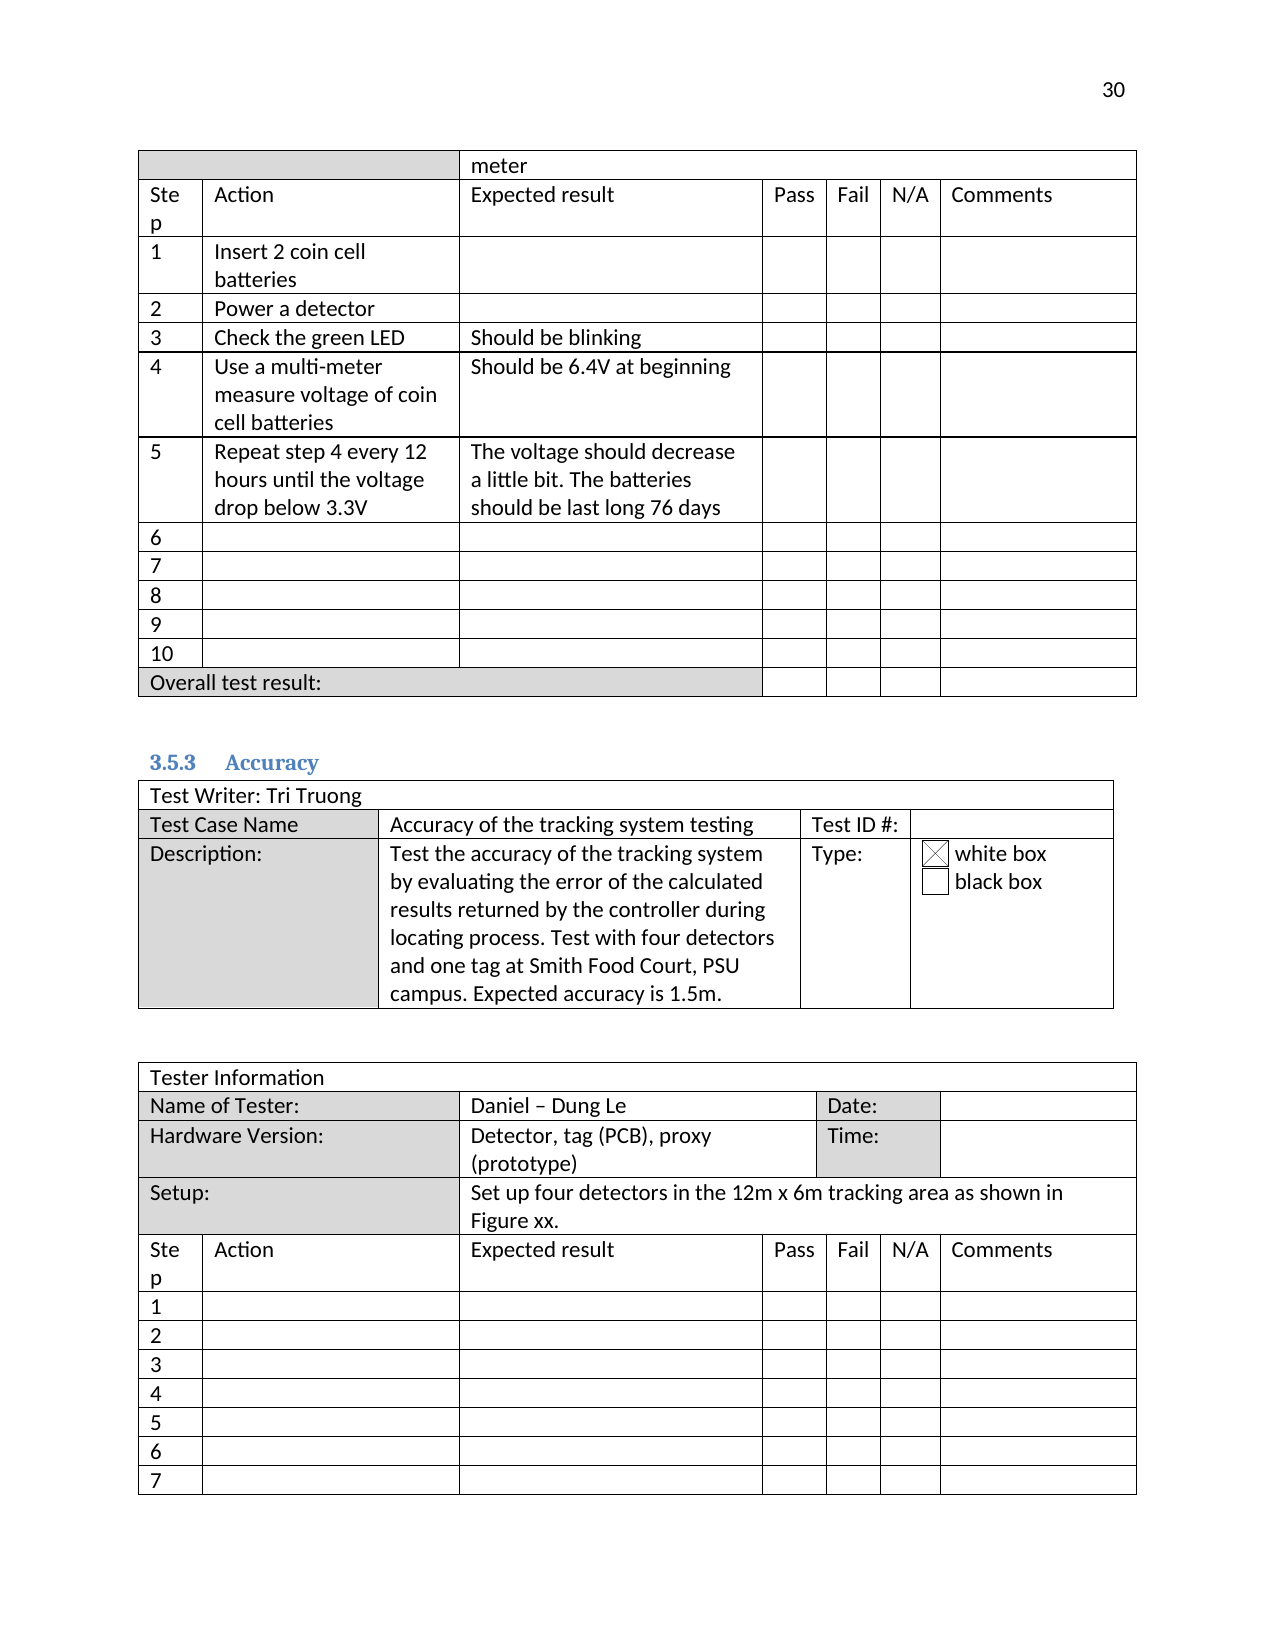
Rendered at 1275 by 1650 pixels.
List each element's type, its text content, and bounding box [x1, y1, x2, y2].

table_cell [827, 1466, 880, 1494]
table_cell [941, 668, 1136, 696]
table_cell Daniel – Dung Le [460, 1092, 816, 1120]
table_cell [881, 639, 940, 667]
table_cell Time: [817, 1121, 940, 1177]
table_cell Use a multi-meter measure voltage of coin cell batteries [203, 353, 459, 436]
table_cell [941, 1350, 1136, 1378]
table_cell 8 [139, 581, 202, 609]
table_cell Step [139, 1235, 202, 1291]
table_cell [881, 1408, 940, 1436]
table_cell Set up four detectors in the 12m x 6m tracking area as shown in Figure xx. [460, 1178, 1136, 1234]
table_cell [460, 552, 762, 580]
table_cell [203, 581, 459, 609]
table_cell 7 [139, 552, 202, 580]
table_cell [881, 353, 940, 436]
table_cell [941, 323, 1136, 351]
table_cell Date: [817, 1092, 940, 1120]
table_cell 4 [139, 1379, 202, 1407]
table_cell [881, 237, 940, 293]
table_cell Step [139, 180, 202, 236]
table_cell [460, 294, 762, 322]
table_cell [460, 1437, 762, 1465]
table_cell [203, 610, 459, 638]
table_cell [941, 581, 1136, 609]
table_cell [827, 237, 880, 293]
table_cell Test the accuracy of the tracking system by evaluating the error of the calculated results returned by the controller during locating process. Test with four detectors and one tag at Smith Food Court, PSU campus. Expected accuracy is 1.5m. [379, 839, 800, 1007]
table_cell [881, 523, 940, 551]
table_cell [763, 1408, 826, 1436]
table_cell [881, 1379, 940, 1407]
table_cell Test Case Name [139, 810, 378, 838]
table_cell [460, 151, 1136, 179]
table_cell Should be blinking [460, 323, 762, 351]
table_cell Test ID #: [801, 810, 910, 838]
table_cell 4 [139, 353, 202, 436]
table_cell Action [203, 1235, 459, 1291]
table_cell [460, 1379, 762, 1407]
table_cell 3 [139, 1350, 202, 1378]
table_cell Pass [763, 1235, 826, 1291]
table_cell [203, 1321, 459, 1349]
table_header Test Writer: Tri Truong [139, 781, 1113, 809]
table_cell 5 [139, 1408, 202, 1436]
table_cell [827, 639, 880, 667]
table_cell [941, 1321, 1136, 1349]
table_cell Hardware Version: [139, 1121, 459, 1177]
table_cell [763, 581, 826, 609]
table_cell [763, 1437, 826, 1465]
table_cell [881, 438, 940, 522]
table_cell Overall test result: [139, 668, 762, 696]
table_cell Fail [827, 1235, 880, 1291]
table_cell [460, 1292, 762, 1320]
table_cell Setup: [139, 1178, 459, 1234]
table_cell 10 [139, 639, 202, 667]
table_cell N/A [881, 180, 940, 236]
table_cell Check the green LED [203, 323, 459, 351]
table_cell [941, 1466, 1136, 1494]
table_cell [881, 1321, 940, 1349]
table_cell [881, 552, 940, 580]
table_cell [460, 581, 762, 609]
table_cell 7 [139, 1466, 202, 1494]
table_cell [827, 610, 880, 638]
table_cell Detector, tag (PCB), proxy (prototype) [460, 1121, 816, 1177]
table_cell [203, 1350, 459, 1378]
table_cell [203, 1408, 459, 1436]
table_cell Pass [763, 180, 826, 236]
table_cell white box black box [911, 839, 1113, 1007]
table_cell Comments [941, 1235, 1136, 1291]
table_cell [460, 1321, 762, 1349]
table_cell Setup: [139, 151, 459, 179]
table_cell [763, 438, 826, 522]
table_cell 6 [139, 523, 202, 551]
table_cell [881, 323, 940, 351]
table_cell [763, 323, 826, 351]
table_cell Expected result [460, 1235, 762, 1291]
table_cell [763, 1466, 826, 1494]
table_cell [941, 1092, 1136, 1120]
table_cell [460, 610, 762, 638]
table_cell [827, 1437, 880, 1465]
table_cell 9 [139, 610, 202, 638]
table_cell 2 [139, 294, 202, 322]
table_cell [763, 1379, 826, 1407]
table_cell [881, 610, 940, 638]
table_cell Insert 2 coin cell batteries [203, 237, 459, 293]
table_cell [203, 639, 459, 667]
table_cell [827, 552, 880, 580]
subtitle Accuracy [150, 750, 1125, 776]
table_cell [763, 552, 826, 580]
table_cell [941, 552, 1136, 580]
table_cell [941, 294, 1136, 322]
table_cell [827, 668, 880, 696]
table_cell Type: [801, 839, 910, 1007]
table_cell [827, 1350, 880, 1378]
table_cell [460, 639, 762, 667]
table_cell [941, 1379, 1136, 1407]
table_cell [763, 523, 826, 551]
table_cell [881, 1292, 940, 1320]
table_cell [763, 639, 826, 667]
table_cell [460, 1350, 762, 1378]
table_cell [827, 323, 880, 351]
table_cell Power a detector [203, 294, 459, 322]
table_cell Should be 6.4V at beginning [460, 353, 762, 436]
table_cell [763, 1350, 826, 1378]
table_cell [941, 1408, 1136, 1436]
table_cell [941, 610, 1136, 638]
table_cell Name of Tester: [139, 1092, 459, 1120]
table_cell [881, 668, 940, 696]
table_cell Fail [827, 180, 880, 236]
table_cell [827, 1321, 880, 1349]
table_cell [203, 1292, 459, 1320]
table_cell Action [203, 180, 459, 236]
table_cell [203, 1437, 459, 1465]
table_cell [881, 1350, 940, 1378]
table_cell [881, 1437, 940, 1465]
table_cell 5 [139, 438, 202, 522]
table_cell Expected result [460, 180, 762, 236]
table_cell 2 [139, 1321, 202, 1349]
table_cell [460, 523, 762, 551]
table_cell [827, 294, 880, 322]
table_cell [941, 237, 1136, 293]
table_cell 1 [139, 1292, 202, 1320]
table_cell The voltage should decrease a little bit. The batteries should be last long 76 days [460, 438, 762, 522]
table_cell Description: [139, 839, 378, 1007]
table_cell [763, 668, 826, 696]
table_cell Accuracy of the tracking system testing [379, 810, 800, 838]
table_cell [827, 581, 880, 609]
table_cell [763, 1292, 826, 1320]
table_cell [827, 1408, 880, 1436]
table_cell 6 [139, 1437, 202, 1465]
table_cell [203, 523, 459, 551]
table_cell [941, 1292, 1136, 1320]
table_cell [460, 1408, 762, 1436]
table_cell [763, 237, 826, 293]
table_cell [763, 294, 826, 322]
table_cell [941, 639, 1136, 667]
table_cell 3 [139, 323, 202, 351]
table_cell [827, 353, 880, 436]
table_cell [911, 810, 1113, 838]
table_cell [881, 294, 940, 322]
table_cell N/A [881, 1235, 940, 1291]
table_cell Repeat step 4 every 12 hours until the voltage drop below 3.3V [203, 438, 459, 522]
table_cell [941, 1437, 1136, 1465]
table_cell [941, 438, 1136, 522]
table_cell [827, 438, 880, 522]
table_cell 1 [139, 237, 202, 293]
table_cell [203, 1466, 459, 1494]
table_cell [881, 1466, 940, 1494]
table_cell [203, 1379, 459, 1407]
table_cell [941, 523, 1136, 551]
table_cell [460, 237, 762, 293]
table_cell [827, 523, 880, 551]
table_cell [941, 1121, 1136, 1177]
table_cell [460, 1466, 762, 1494]
table_cell [763, 353, 826, 436]
table_cell [203, 552, 459, 580]
table_header Tester Information [139, 1063, 1136, 1091]
table_cell Comments [941, 180, 1136, 236]
table_cell [827, 1292, 880, 1320]
table_cell [941, 353, 1136, 436]
table_cell [827, 1379, 880, 1407]
table_cell [881, 581, 940, 609]
table_cell [763, 610, 826, 638]
table_cell [763, 1321, 826, 1349]
